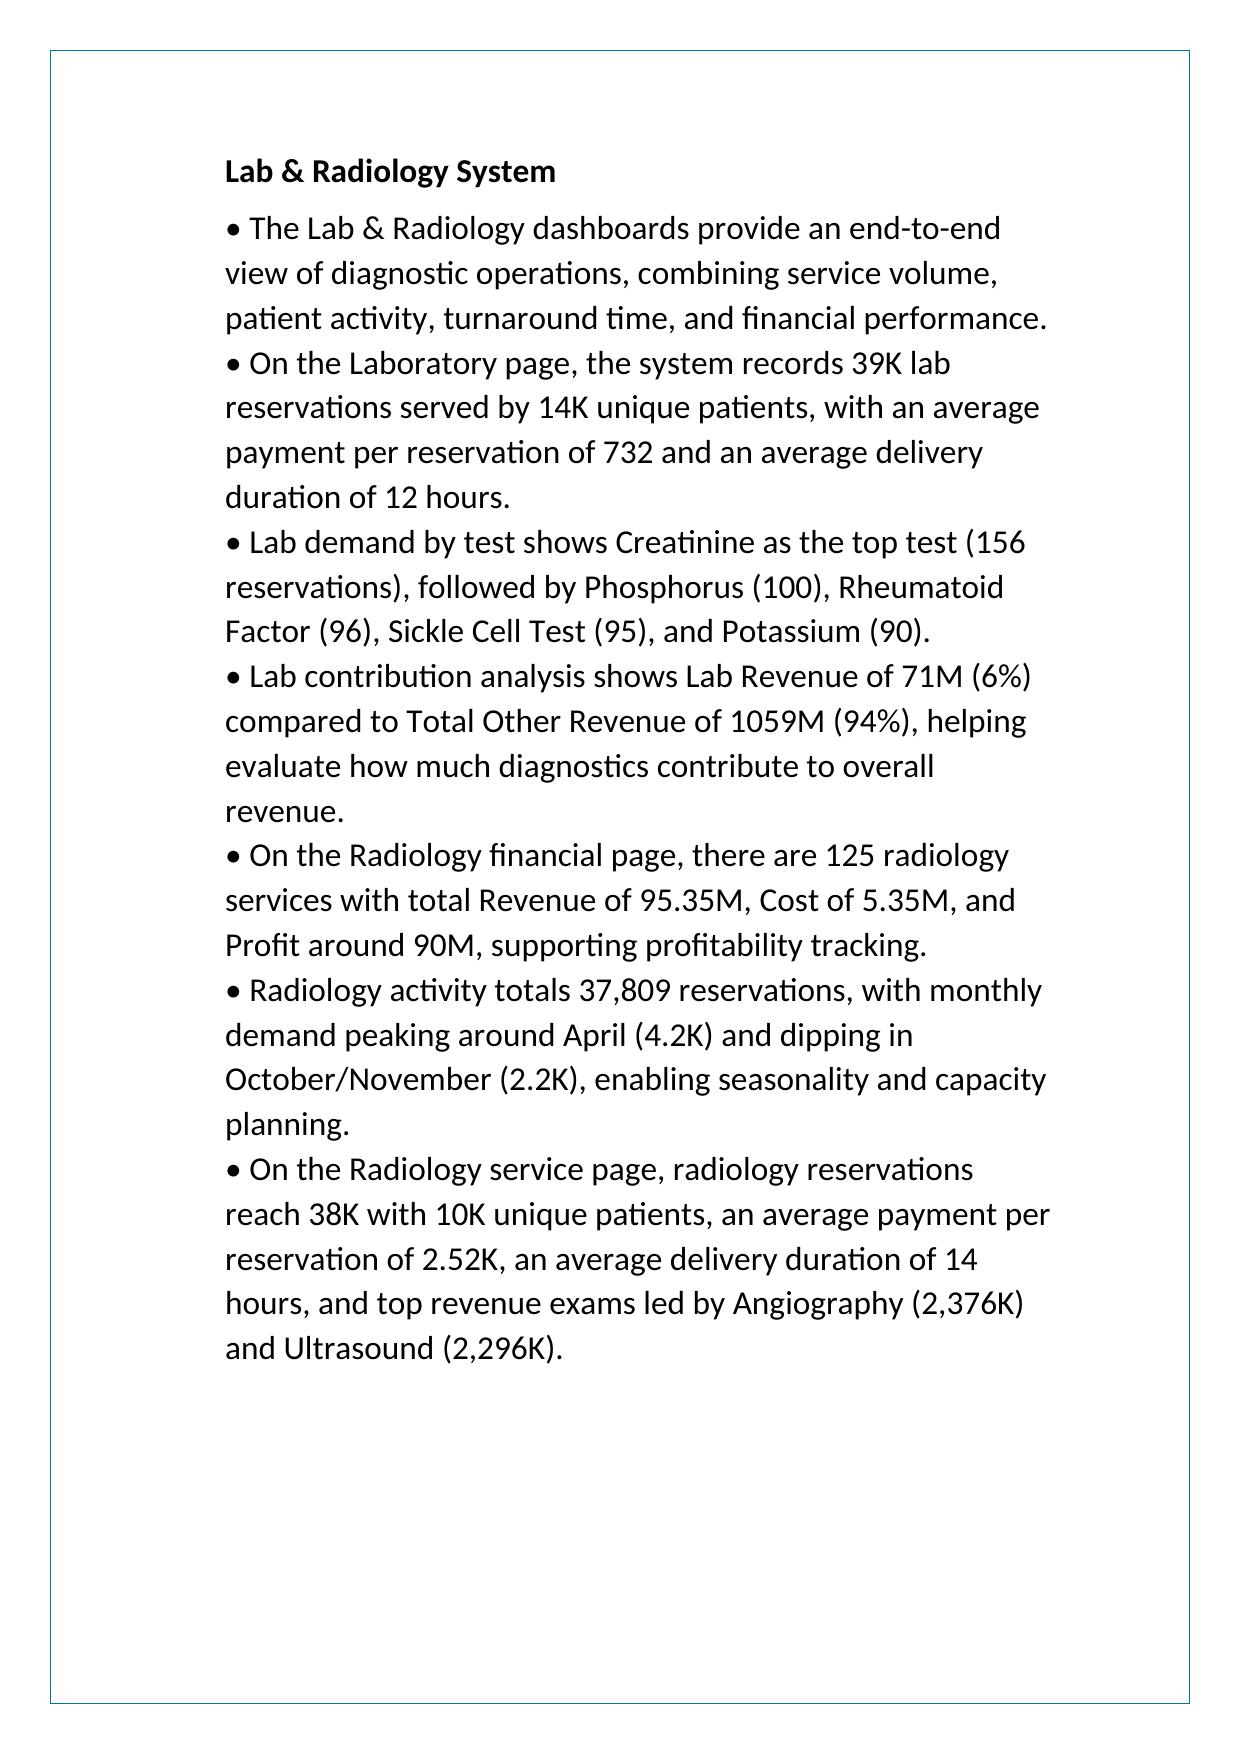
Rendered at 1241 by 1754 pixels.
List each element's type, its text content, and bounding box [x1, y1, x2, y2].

text Lab & Radiology System [225, 150, 1053, 191]
text • The Lab & Radiology dashboards provide an end-to-end view of diagnostic operations, combining service volume, patient activity, turnaround time, and financial performance. • On the Laboratory page, the system records 39K lab reservations served by 14K unique patients, with an average payment per reservation of 732 and an average delivery duration of 12 hours. • Lab demand by test shows Creatinine as the top test (156 reservations), followed by Phosphorus (100), Rheumatoid Factor (96), Sickle Cell Test (95), and Potassium (90). • Lab contribution analysis shows Lab Revenue of 71M (6%) compared to Total Other Revenue of 1059M (94%), helping evaluate how much diagnostics contribute to overall revenue. • On the Radiology financial page, there are 125 radiology services with total Revenue of 95.35M, Cost of 5.35M, and Profit around 90M, supporting profitability tracking. • Radiology activity totals 37,809 reservations, with monthly demand peaking around April (4.2K) and dipping in October/November (2.2K), enabling seasonality and capacity planning. • On the Radiology service page, radiology reservations reach 38K with 10K unique patients, an average payment per reservation of 2.52K, an average delivery duration of 14 hours, and top revenue exams led by Angiography (2,376K) and Ultrasound (2,296K). [225, 207, 1053, 1368]
